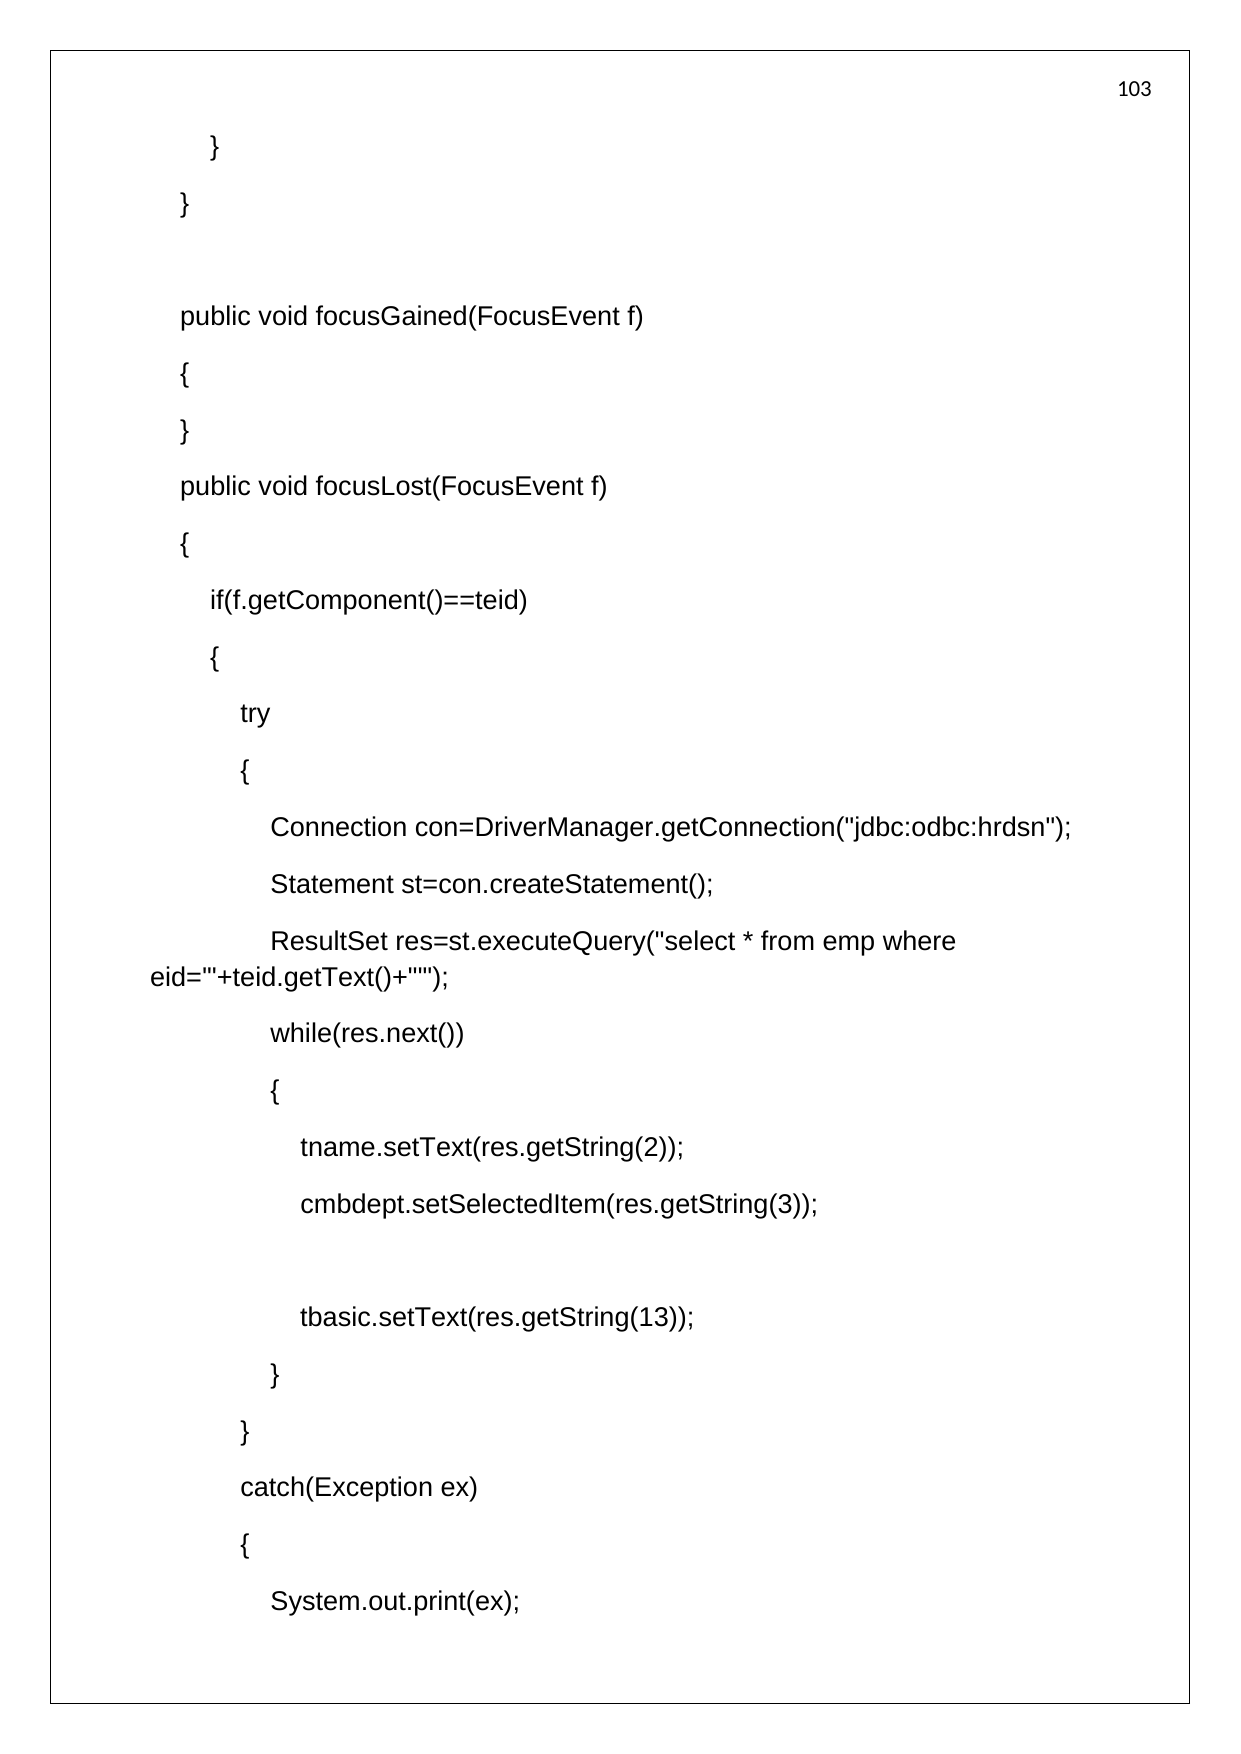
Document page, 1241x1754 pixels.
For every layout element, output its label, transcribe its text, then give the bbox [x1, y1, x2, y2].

text System.out.print(ex); [150, 1585, 1152, 1616]
text Statement st=con.createStatement(); [150, 868, 1152, 899]
text tbasic.setText(res.getString(13)); [225, 1301, 1152, 1332]
text { [150, 527, 1152, 558]
text catch(Exception ex) [150, 1471, 1152, 1503]
text cmbdept.setSelectedItem(res.getString(3)); [150, 1188, 1152, 1219]
text } [150, 1358, 1152, 1389]
text public void focusLost(FocusEvent f) [150, 470, 1152, 502]
text } [150, 130, 1152, 161]
text { [150, 1528, 1152, 1559]
text while(res.next()) [150, 1017, 1152, 1048]
text try [150, 697, 1152, 729]
text } [150, 1415, 1152, 1446]
text { [150, 641, 1152, 672]
text ResultSet res=st.executeQuery("select * from emp where eid='"+teid.getText()+"'"); [150, 924, 1152, 992]
text public void focusGained(FocusEvent f) [150, 300, 1152, 331]
text { [150, 1074, 1152, 1105]
text } [150, 414, 1152, 445]
text if(f.getComponent()==teid) [150, 584, 1152, 615]
text } [150, 187, 1152, 218]
text { [150, 754, 1152, 786]
text tname.setText(res.getString(2)); [150, 1131, 1152, 1162]
text Connection con=DriverManager.getConnection("jdbc:odbc:hrdsn"); [150, 811, 1152, 842]
text { [150, 357, 1152, 388]
